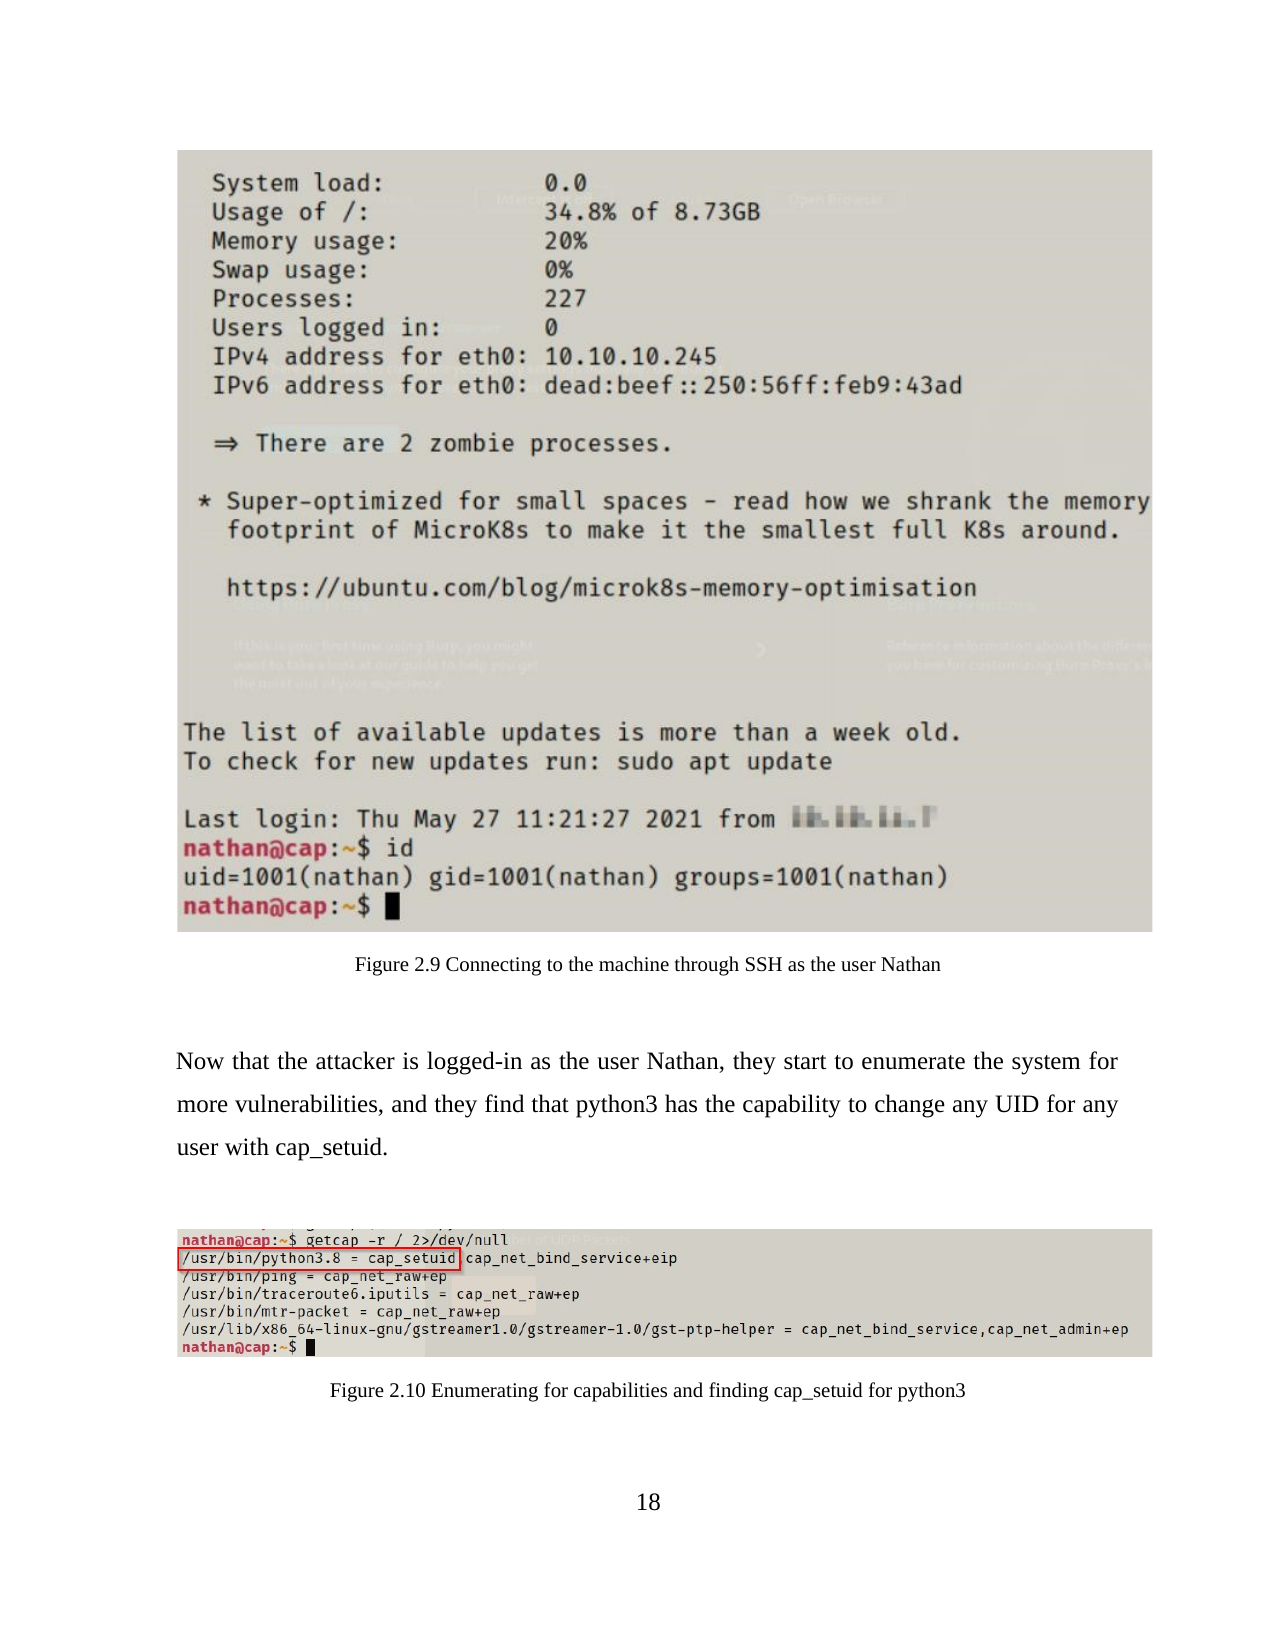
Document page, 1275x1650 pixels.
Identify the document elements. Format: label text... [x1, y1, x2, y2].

text Figure . Connecting to the machine through SSH as the user Nathan [177, 952, 1118, 976]
picture [177, 1229, 1153, 1357]
text Now that the attacker is logged-in as the user Nathan, they start to enumerate the system for more vulnerabilities, and they find that python3 has the capability to change any UID for any user with cap_setuid. [176, 1046, 1120, 1161]
text Figure . Enumerating for capabilities and finding cap_setuid for python3 [177, 1377, 1118, 1402]
picture [177, 150, 1153, 932]
